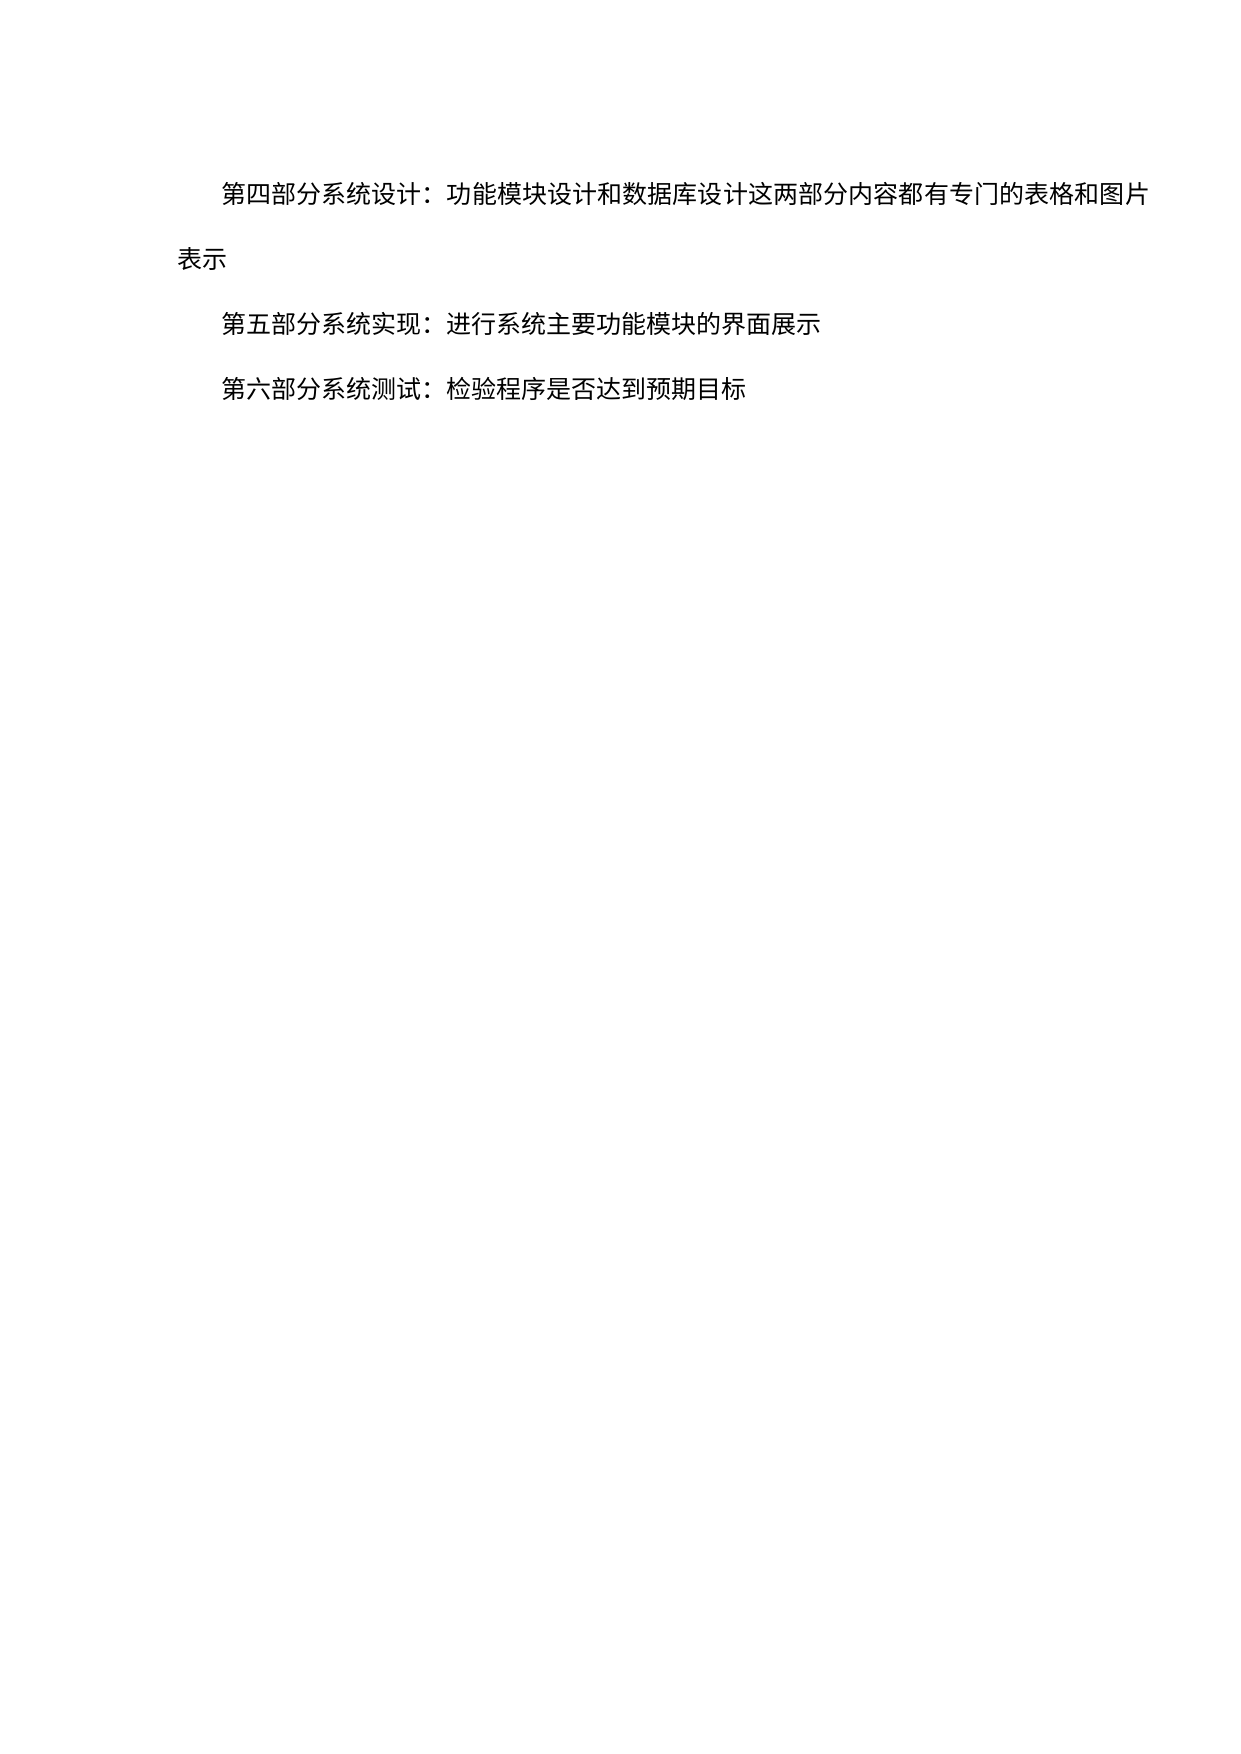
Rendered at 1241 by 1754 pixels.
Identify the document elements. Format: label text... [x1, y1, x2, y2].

text 第六部分系统测试：检验程序是否达到预期目标 [177, 355, 1152, 420]
text 第四部分系统设计：功能模块设计和数据库设计这两部分内容都有专门的表格和图片表示 [177, 160, 1152, 290]
text 第五部分系统实现：进行系统主要功能模块的界面展示 [177, 290, 1152, 355]
